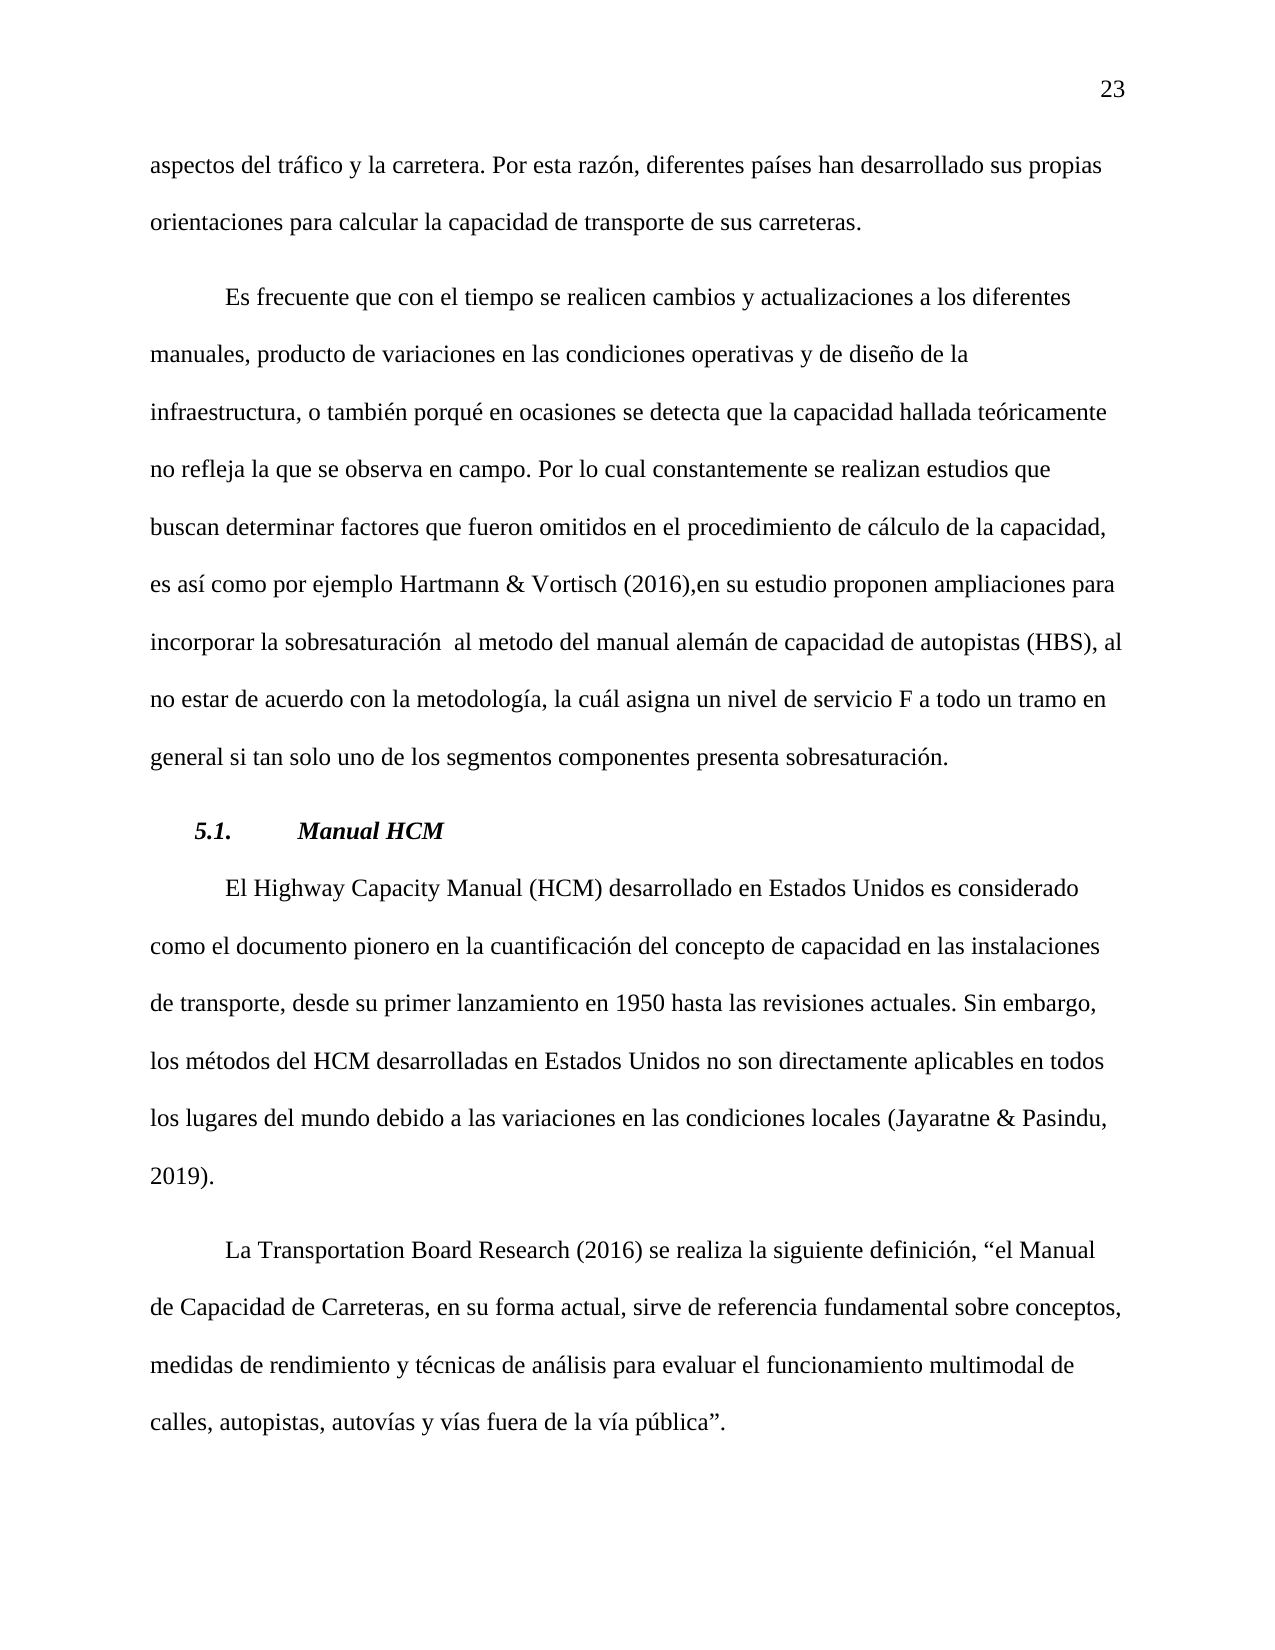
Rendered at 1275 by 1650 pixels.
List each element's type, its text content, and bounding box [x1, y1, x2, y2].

text Es frecuente que con el tiempo se realicen cambios y actualizaciones a los diferentes manuales, producto de variaciones en las condiciones operativas y de diseño de la infraestructura, o también porqué en ocasiones se detecta que la capacidad hallada teóricamente no refleja la que se observa en campo. Por lo cual constantemente se realizan estudios que buscan determinar factores que fueron omitidos en el procedimiento de cálculo de la capacidad, es así como por ejemplo Hartmann & Vortisch (2016),en su estudio proponen ampliaciones para incorporar la sobresaturación al metodo del manual alemán de capacidad de autopistas (HBS), al no estar de acuerdo con la metodología, la cuál asigna un nivel de servicio F a todo un tramo en general si tan solo uno de los segmentos componentes presenta sobresaturación. [150, 282, 1125, 770]
subtitle Manual HCM [194, 816, 1125, 844]
text El Highway Capacity Manual (HCM) desarrollado en Estados Unidos es considerado como el documento pionero en la cuantificación del concepto de capacidad en las instalaciones de transporte, desde su primer lanzamiento en 1950 hasta las revisiones actuales. Sin embargo, los métodos del HCM desarrolladas en Estados Unidos no son directamente aplicables en todos los lugares del mundo debido a las variaciones en las condiciones locales . [150, 873, 1125, 1189]
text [150, 150, 1125, 236]
text La Transportation Board Research (2016) se realiza la siguiente definición, “el Manual de Capacidad de Carreteras, en su forma actual, sirve de referencia fundamental sobre conceptos, medidas de rendimiento y técnicas de análisis para evaluar el funcionamiento multimodal de calles, autopistas, autovías y vías fuera de la vía pública”. [150, 1235, 1125, 1436]
